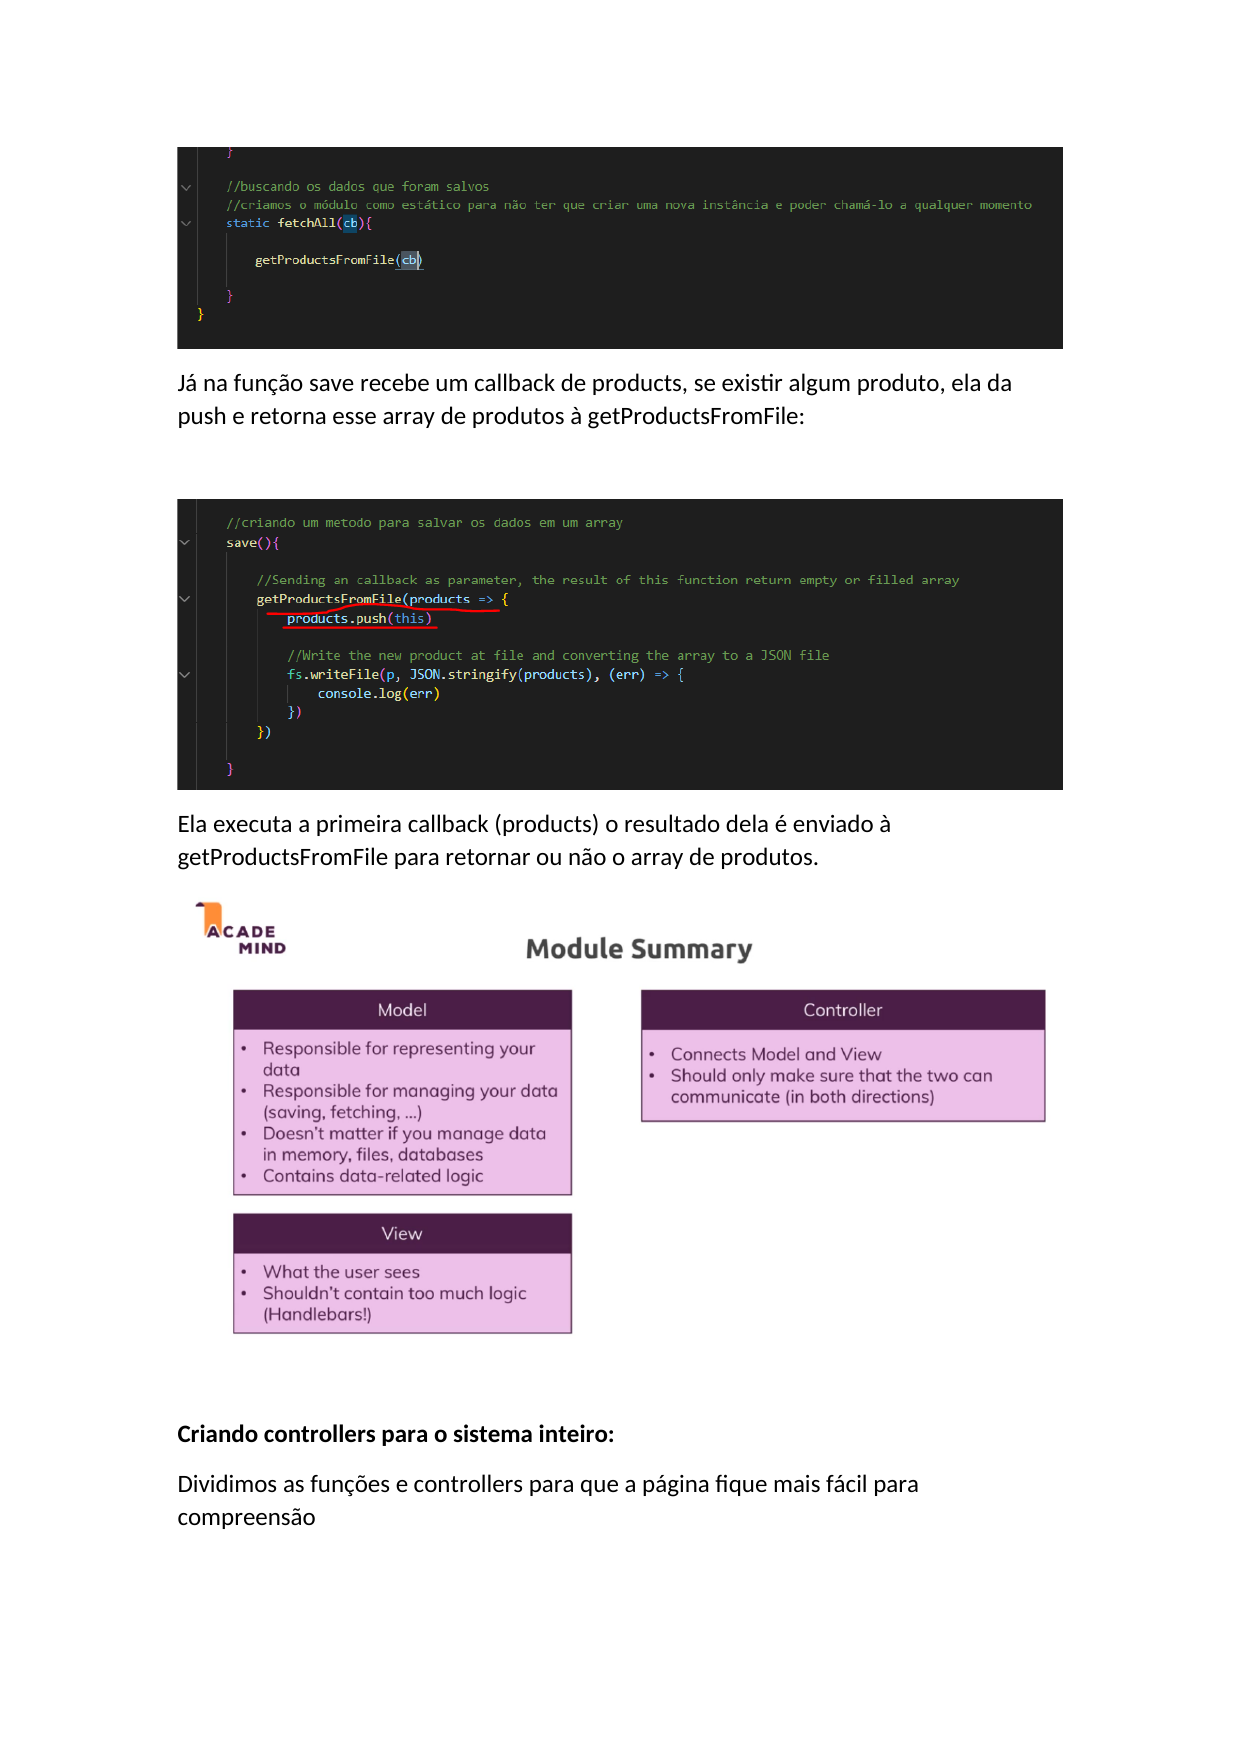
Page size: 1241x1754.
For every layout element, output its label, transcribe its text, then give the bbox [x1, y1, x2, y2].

text Já na função save recebe um callback de products, se existir algum produto, ela da push e retorna esse array de produtos à getProductsFromFile: [177, 367, 1063, 431]
text Ela executa a primeira callback (products) o resultado dela é enviado à getProductsFromFile para retornar ou não o array de produtos. [177, 808, 1063, 872]
text Criando controllers para o sistema inteiro: [177, 1418, 1063, 1449]
picture [177, 890, 1063, 1345]
picture [177, 147, 1063, 349]
picture [177, 499, 1063, 790]
text Dividimos as funções e controllers para que a página fique mais fácil para compreensão [177, 1468, 1063, 1531]
